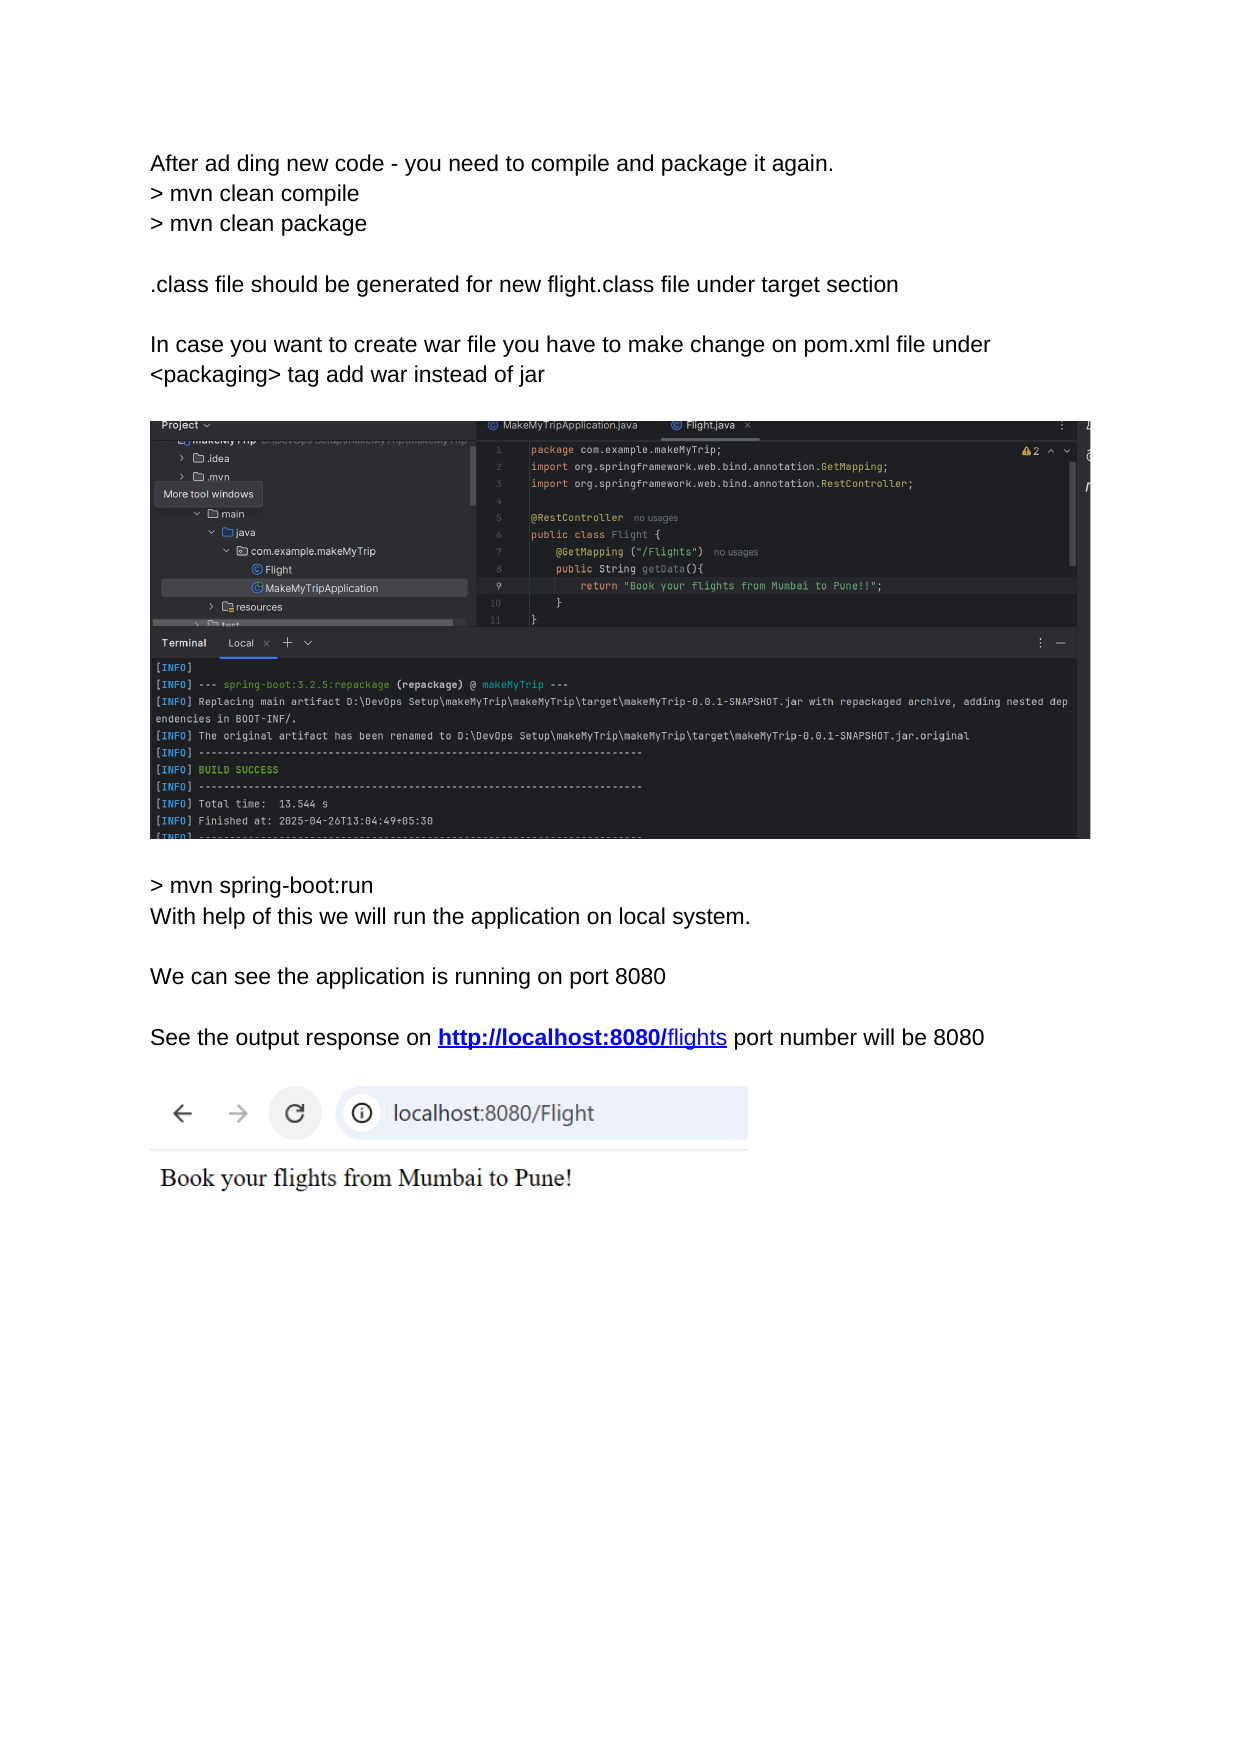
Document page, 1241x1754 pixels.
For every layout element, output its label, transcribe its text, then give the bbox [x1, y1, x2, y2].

text After ad ding new code - you need to compile and package it again. [150, 150, 1090, 176]
text .class file should be generated for new flight.class file under target section [150, 271, 1090, 297]
text With help of this we will run the application on local system. [150, 903, 1090, 929]
text In case you want to create war file you have to make change on pom.xml file under <packaging> tag add war instead of jar [150, 331, 1090, 388]
text > mvn clean package [150, 210, 1090, 237]
text We can see the application is running on port 8080 [150, 963, 1090, 989]
text See the output response on http://localhost:8080/flights port number will be 8080 [150, 1023, 1090, 1050]
picture [150, 1083, 748, 1269]
picture [150, 421, 1091, 839]
text > mvn clean compile [150, 180, 1090, 207]
text > mvn spring-boot:run [150, 872, 1090, 899]
